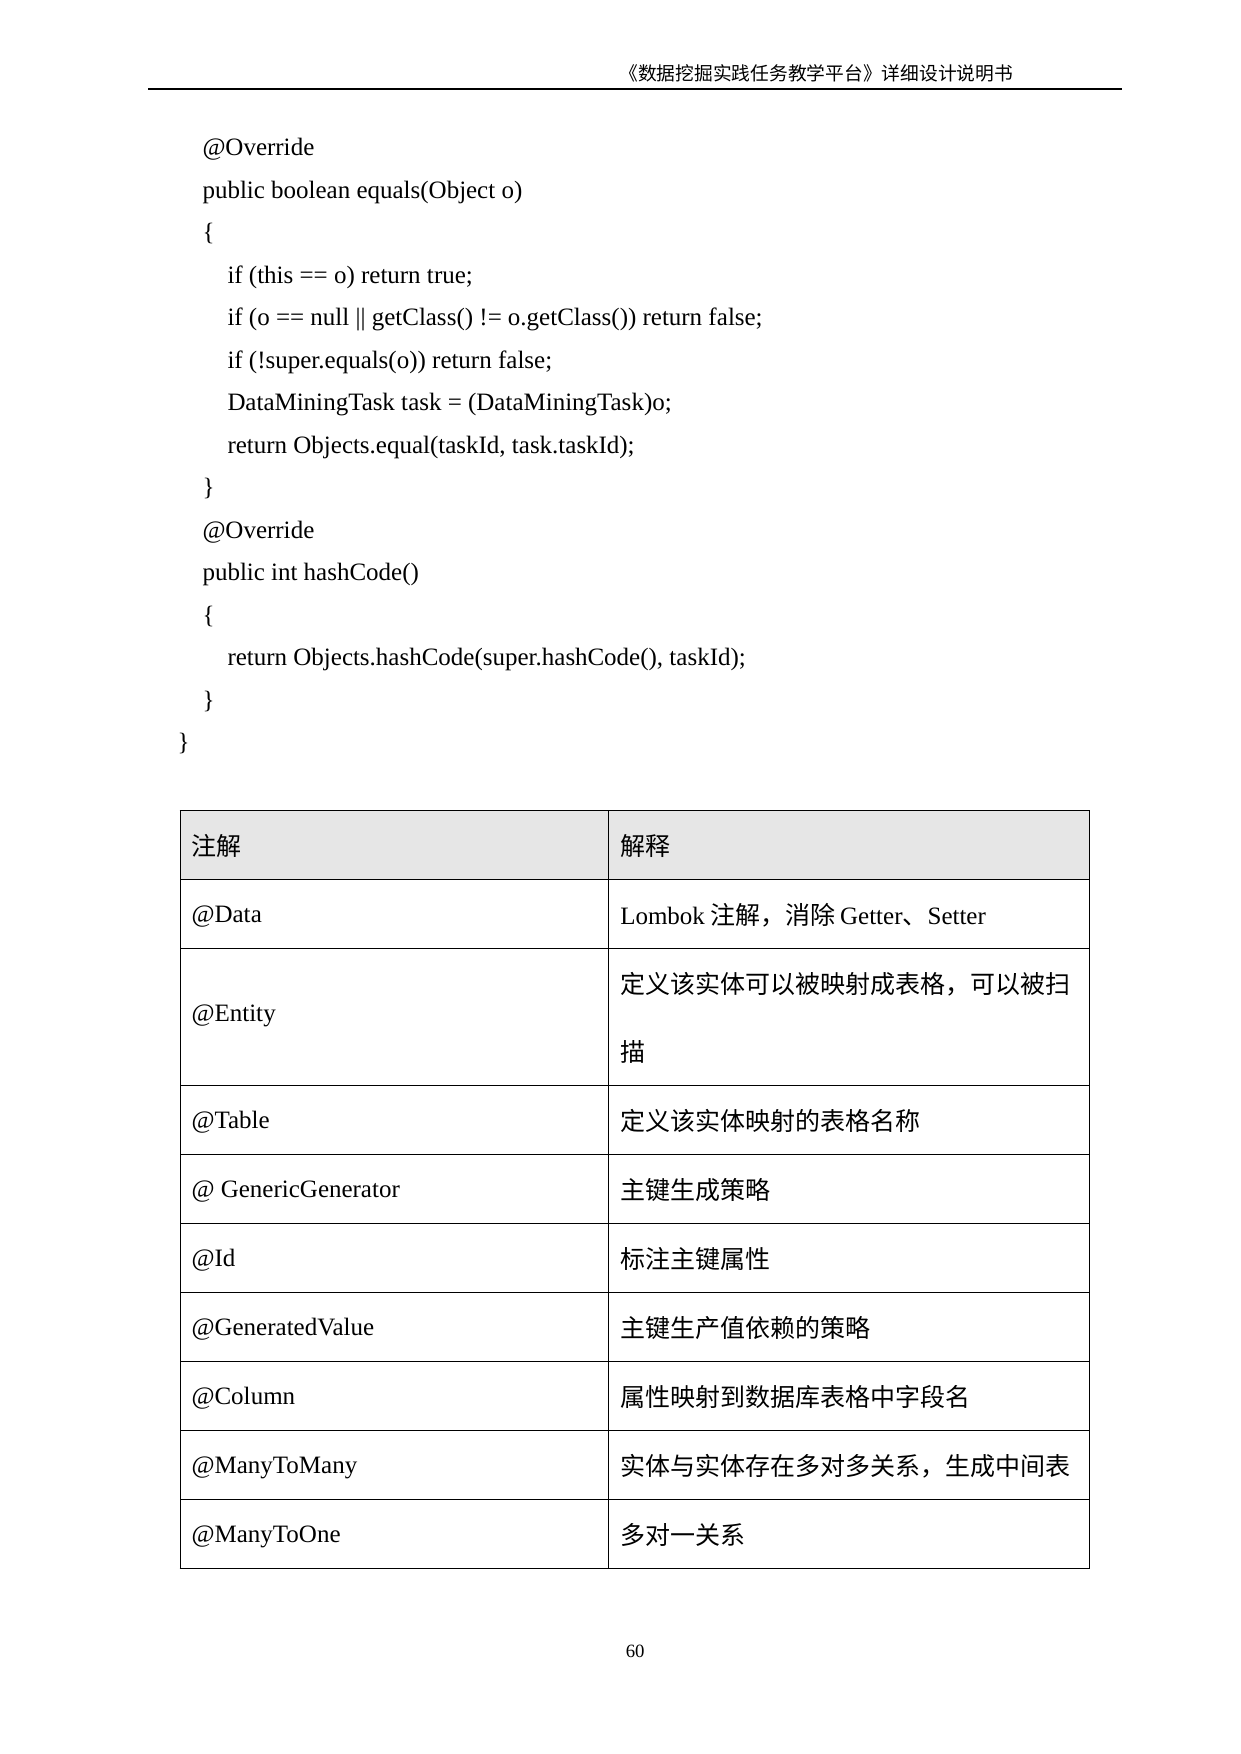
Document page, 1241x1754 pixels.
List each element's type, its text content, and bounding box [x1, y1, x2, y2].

text public boolean equals(Object o) [148, 172, 1122, 206]
text return Objects.equal(taskId, task.taskId); [148, 427, 1122, 461]
table_cell 主键生成策略 [609, 1155, 1089, 1223]
text if (!super.equals(o)) return false; [148, 342, 1122, 376]
table_cell @Entity [181, 949, 608, 1085]
table_cell 实体与实体存在多对多关系，生成中间表 [609, 1431, 1089, 1498]
text return Objects.hashCode(super.hashCode(), taskId); [148, 640, 1122, 674]
table_cell @Data [181, 880, 608, 948]
text { [148, 215, 1122, 249]
text { [148, 597, 1122, 631]
table_cell 主键生产值依赖的策略 [609, 1293, 1089, 1361]
text if (this == o) return true; [148, 257, 1122, 291]
table_cell 定义该实体可以被映射成表格，可以被扫描 [609, 949, 1089, 1085]
table_cell @Table [181, 1086, 608, 1154]
table_header 解释 [609, 811, 1089, 879]
table_cell @ GenericGenerator [181, 1155, 608, 1223]
text @Override [148, 512, 1122, 546]
table_cell 属性映射到数据库表格中字段名 [609, 1362, 1089, 1429]
table_cell @ManyToMany [181, 1431, 608, 1498]
text @Override [148, 130, 1122, 164]
table_cell @ManyToOne [181, 1500, 608, 1567]
table_cell @Id [181, 1224, 608, 1292]
text public int hashCode() [148, 555, 1122, 589]
text if (o == null || getClass() != o.getClass()) return false; [148, 300, 1122, 334]
text } [148, 725, 1122, 759]
table_cell @Column [181, 1362, 608, 1429]
text } [148, 470, 1122, 504]
table_cell Lombok注解，消除Getter、Setter [609, 880, 1089, 948]
text } [148, 682, 1122, 716]
table_header 注解 [181, 811, 608, 879]
table_cell @GeneratedValue [181, 1293, 608, 1361]
table_cell 多对一关系 [609, 1500, 1089, 1567]
text DataMiningTask task = (DataMiningTask)o; [148, 385, 1122, 419]
table_cell 定义该实体映射的表格名称 [609, 1086, 1089, 1154]
table_cell 标注主键属性 [609, 1224, 1089, 1292]
